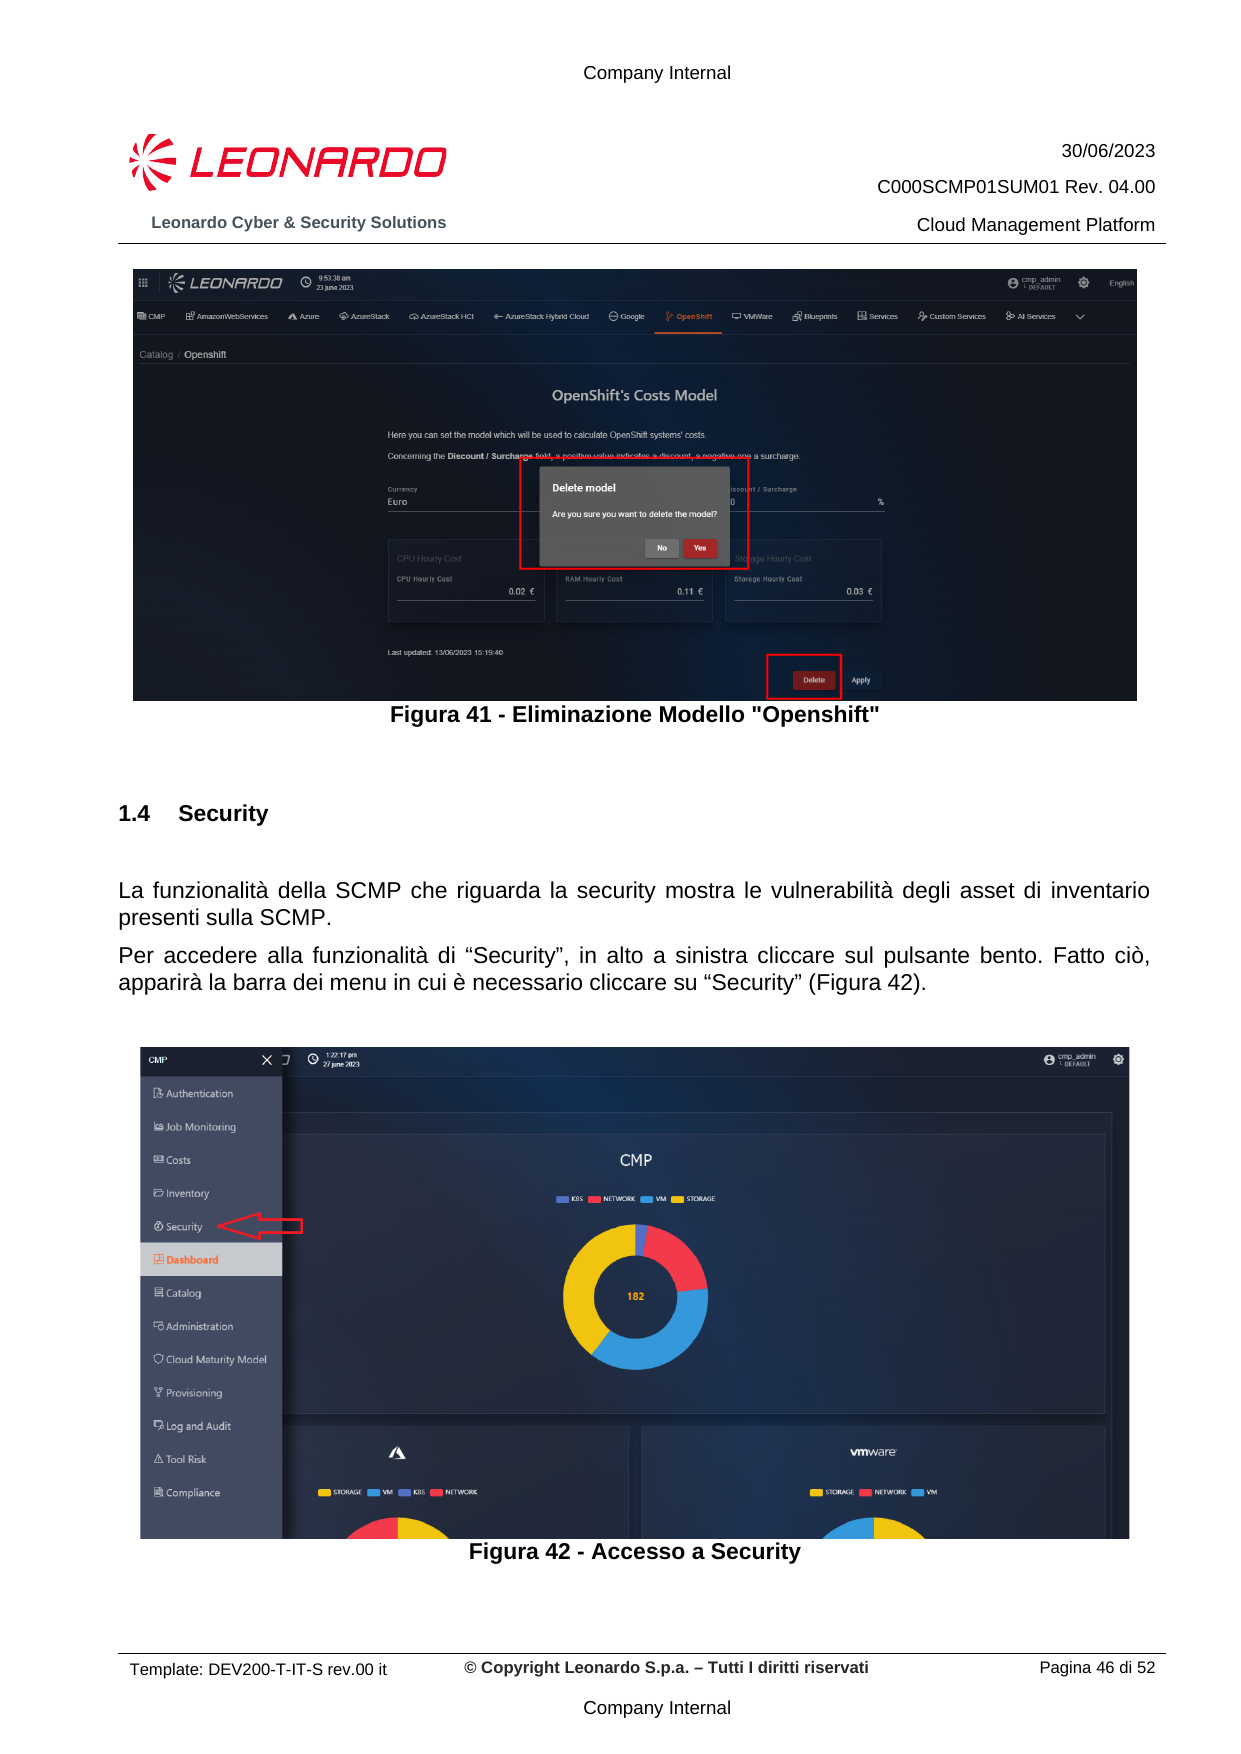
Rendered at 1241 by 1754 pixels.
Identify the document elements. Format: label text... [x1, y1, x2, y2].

subtitle Security [118, 799, 1152, 826]
picture [140, 1047, 1130, 1539]
picture [129, 134, 447, 191]
text La funzionalità della SCMP che riguarda la security mostra le vulnerabilità degli asset di inventario presenti sulla SCMP. [118, 877, 1152, 930]
picture [133, 269, 1137, 701]
